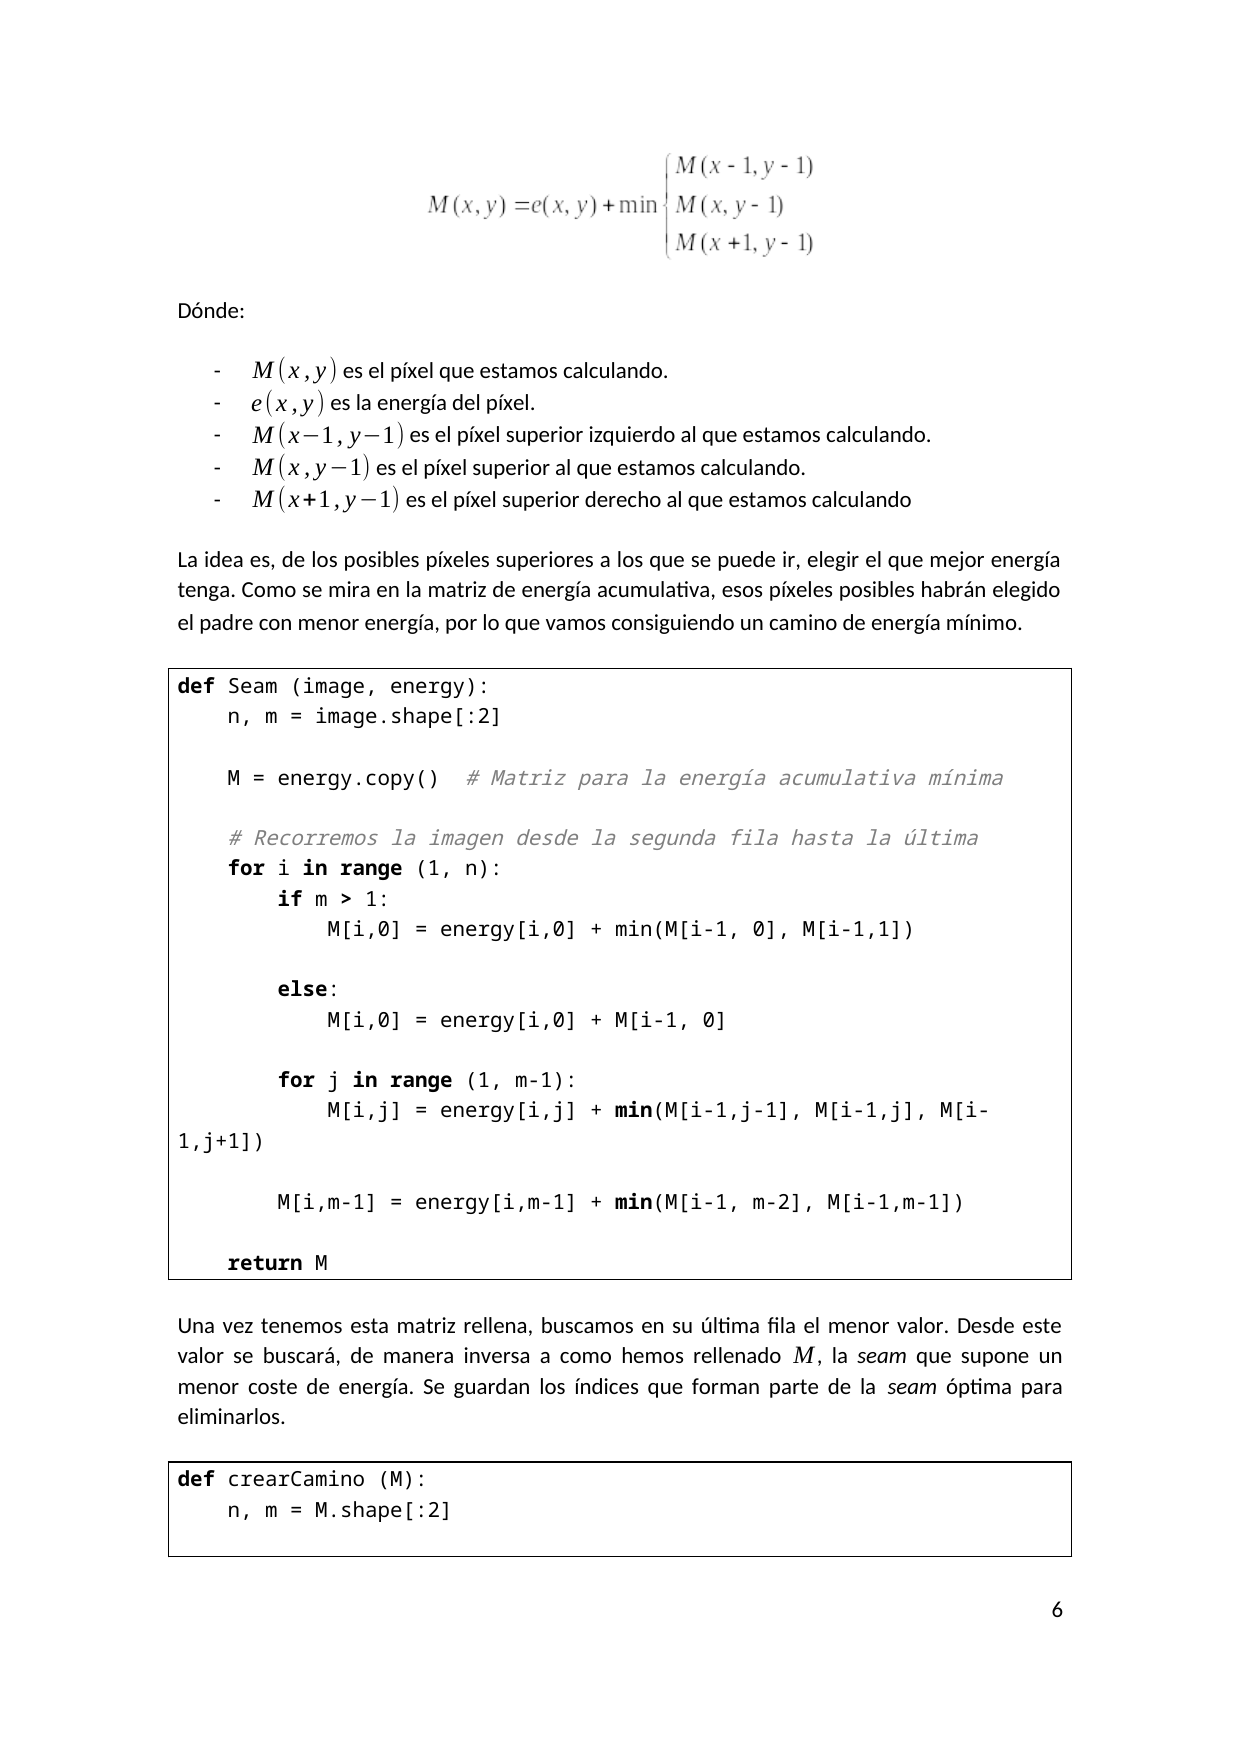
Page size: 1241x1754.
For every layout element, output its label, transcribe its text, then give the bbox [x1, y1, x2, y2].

list es el píxel que estamos calculando. [213, 355, 1063, 385]
list es la energía del píxel. [213, 387, 1063, 417]
text Una vez tenemos esta matriz rellena, buscamos en su última fila el menor valor. Desde este valor se buscará, de manera inversa a como hemos rellenado , la seam que supone un menor coste de energía. Se guardan los índices que forman parte de la seam óptima para eliminarlos. [177, 1311, 1063, 1430]
list es el píxel superior al que estamos calculando. [213, 452, 1063, 482]
text for j in range (1, m-1): M[i,j] = energy[i,j] + min(M[i-1,j-1], M[i-1,j], M[i-1,j+1]) M[i,m-1] = energy[i,m-1] + min(M[i-1, m-2], M[i-1,m-1]) return M [169, 1062, 1071, 1279]
list es el píxel superior izquierdo al que estamos calculando. [213, 420, 1063, 450]
text La idea es, de los posibles píxeles superiores a los que se puede ir, elegir el que mejor energía tenga. Como se mira en la matriz de energía acumulativa, esos píxeles posibles habrán elegido el padre con menor energía, por lo que vamos consiguiendo un camino de energía mínimo. [177, 545, 1063, 636]
text def Seam (image, energy): n, m = image.shape[:2] M = energy.copy() # Matriz para la energía acumulativa mínima [169, 669, 1071, 791]
text else: M[i,0] = energy[i,0] + M[i-1, 0] [169, 971, 1071, 1033]
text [169, 1463, 1071, 1556]
list es el píxel superior derecho al que estamos calculando [213, 484, 1063, 514]
text Dónde: [177, 296, 1063, 324]
text # Recorremos la imagen desde la segunda fila hasta la última for i in range (1, n): if m > 1: M[i,0] = energy[i,0] + min(M[i-1, 0], M[i-1,1]) [169, 819, 1071, 943]
